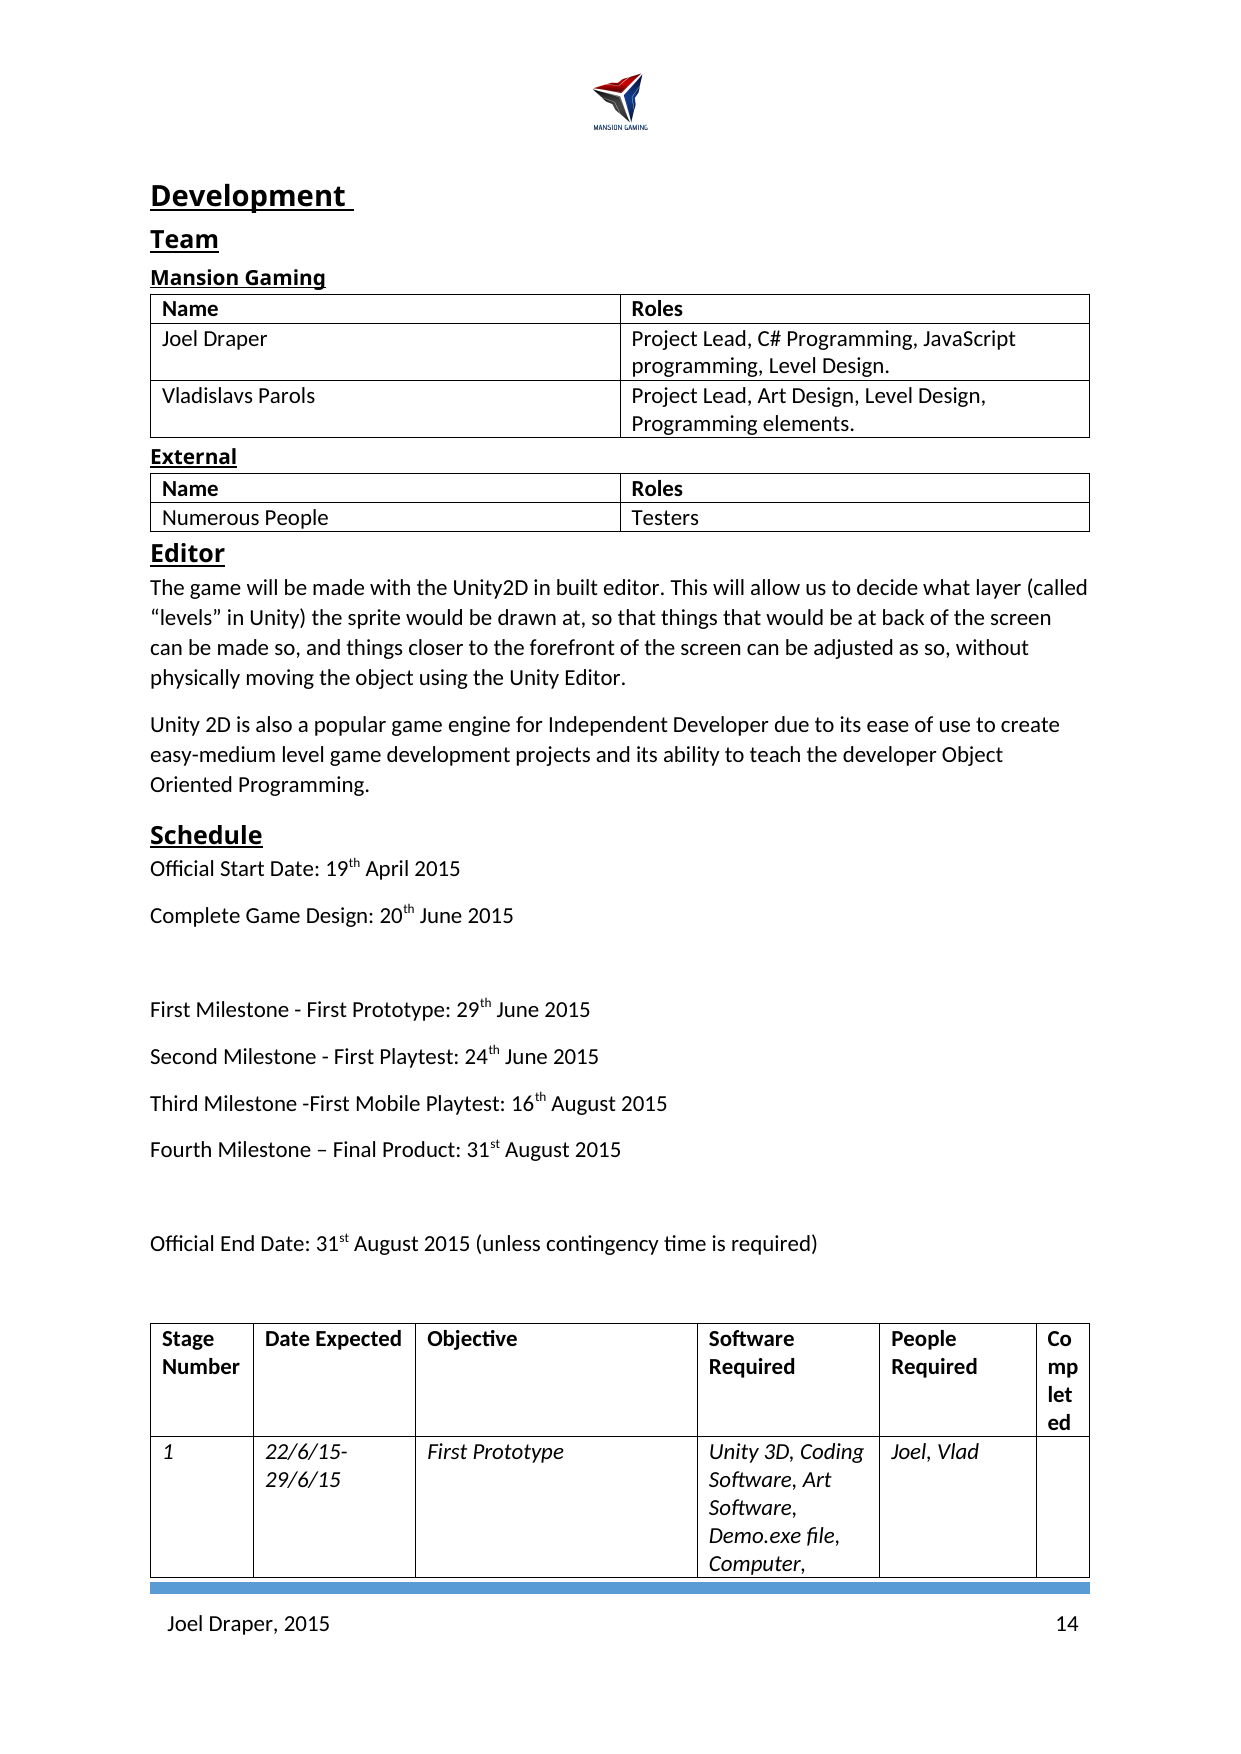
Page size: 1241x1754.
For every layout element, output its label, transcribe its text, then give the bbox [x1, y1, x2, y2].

table_cell Joel, Vlad [880, 1437, 1036, 1577]
text Third Milestone -First Mobile Playtest: 16th August 2015 [150, 1089, 1090, 1117]
text Fourth Milestone – Final Product: 31st August 2015 [150, 1136, 1090, 1163]
table_header Name [151, 474, 620, 502]
table_header Date Expected [254, 1324, 415, 1436]
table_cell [698, 1437, 879, 1577]
subtitle Mansion Gaming [150, 263, 1090, 291]
table_cell Joel Draper [151, 324, 620, 380]
table_cell Project Lead, C# Programming, JavaScript programming, Level Design. [621, 324, 1089, 380]
subtitle Schedule [150, 817, 1090, 852]
text Unity 2D is also a popular game engine for Independent Developer due to its ease of use to create easy-medium level game development projects and its ability to teach the developer Object Oriented Programming. [150, 710, 1090, 799]
text The game will be made with the Unity2D in built editor. This will allow us to decide what layer (called “levels” in Unity) the sprite would be drawn at, so that things that would be at back of the screen can be made so, and things closer to the forefront of the screen can be adjusted as so, without physically moving the object using the Unity Editor. [150, 573, 1090, 691]
table_cell Testers [621, 503, 1089, 531]
table_header People Required [880, 1324, 1036, 1436]
text Official End Date: 31st August 2015 (unless contingency time is required) [150, 1229, 1090, 1257]
table_header Stage Number [151, 1324, 253, 1436]
text First Milestone - First Prototype: 29th June 2015 [150, 995, 1090, 1023]
table_header Objective [416, 1324, 697, 1436]
subtitle Development [150, 175, 1090, 215]
table_cell Vladislavs Parols [151, 381, 620, 437]
table_cell Project Lead, Art Design, Level Design, Programming elements. [621, 381, 1089, 437]
table_cell 22/6/15-29/6/15 [254, 1437, 415, 1577]
table_cell 1 [151, 1437, 253, 1577]
table_cell [1037, 1437, 1089, 1577]
subtitle External [150, 442, 1090, 470]
table_header Roles [621, 474, 1089, 502]
picture [588, 73, 652, 138]
table_cell First Prototype [416, 1437, 697, 1577]
table_header Roles [621, 295, 1089, 323]
text Complete Game Design: 20th June 2015 [150, 901, 1090, 929]
text Official Start Date: 19th April 2015 [150, 854, 1090, 882]
subtitle Editor [150, 536, 1090, 570]
subtitle Team [150, 222, 1090, 256]
table_cell Numerous People [151, 503, 620, 531]
table_header Completed [1037, 1324, 1089, 1436]
table_header Software Required [698, 1324, 879, 1436]
text Second Milestone - First Playtest: 24th June 2015 [150, 1042, 1090, 1070]
table_header Name [151, 295, 620, 323]
